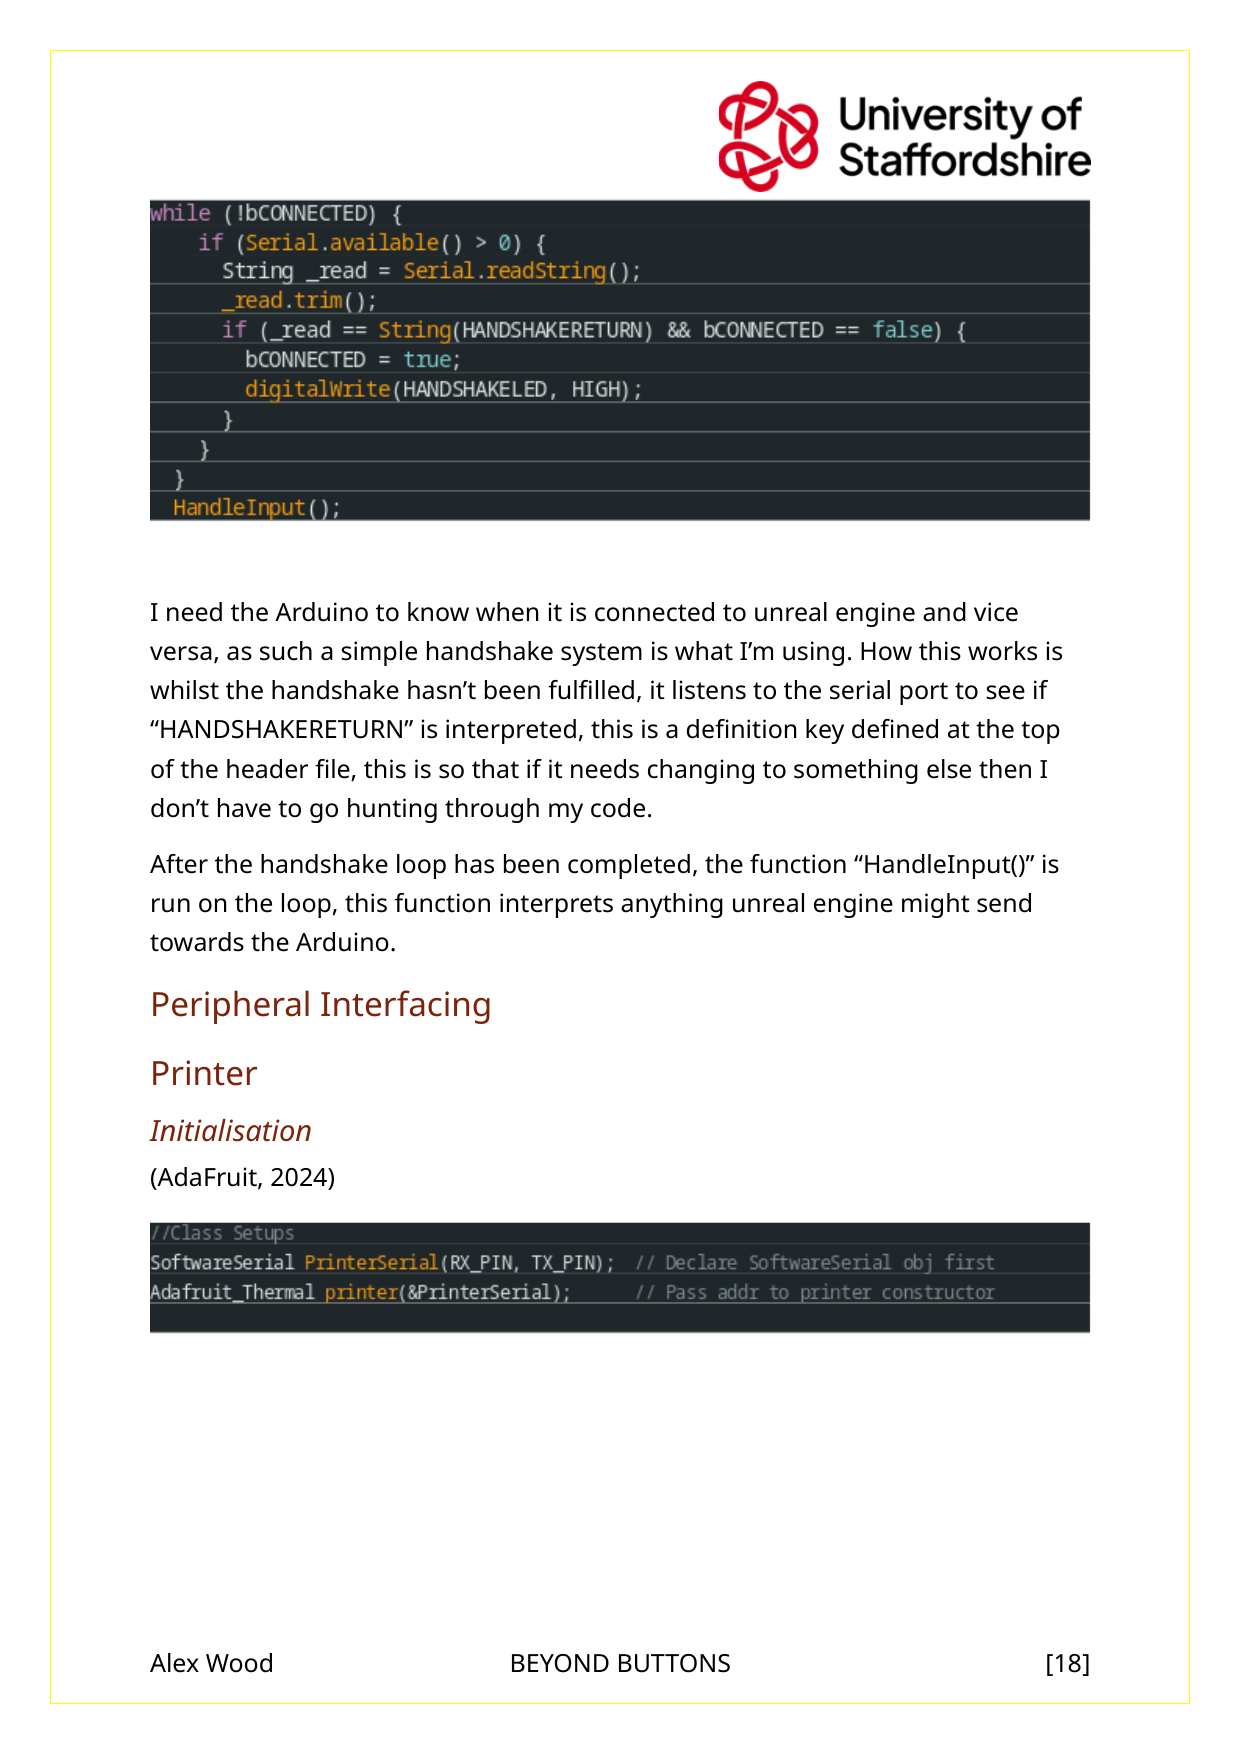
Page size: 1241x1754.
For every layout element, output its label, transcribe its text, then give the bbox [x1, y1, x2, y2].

text I need the Arduino to know when it is connected to unreal engine and vice versa, as such a simple handshake system is what I’m using. How this works is whilst the handshake hasn’t been fulfilled, it listens to the serial port to see if “HANDSHAKERETURN” is interpreted, this is a definition key defined at the top of the header file, this is so that if it needs changing to something else then I don’t have to go hunting through my code. [150, 594, 1090, 824]
subtitle Printer [150, 1049, 1090, 1095]
text After the handshake loop has been completed, the function “HandleInput()” is run on the loop, this function interprets anything unreal engine might send towards the Arduino. [150, 846, 1090, 959]
picture [718, 81, 1091, 192]
subtitle Peripheral Interfacing [150, 980, 1090, 1026]
subtitle Initialisation [150, 1110, 1090, 1149]
